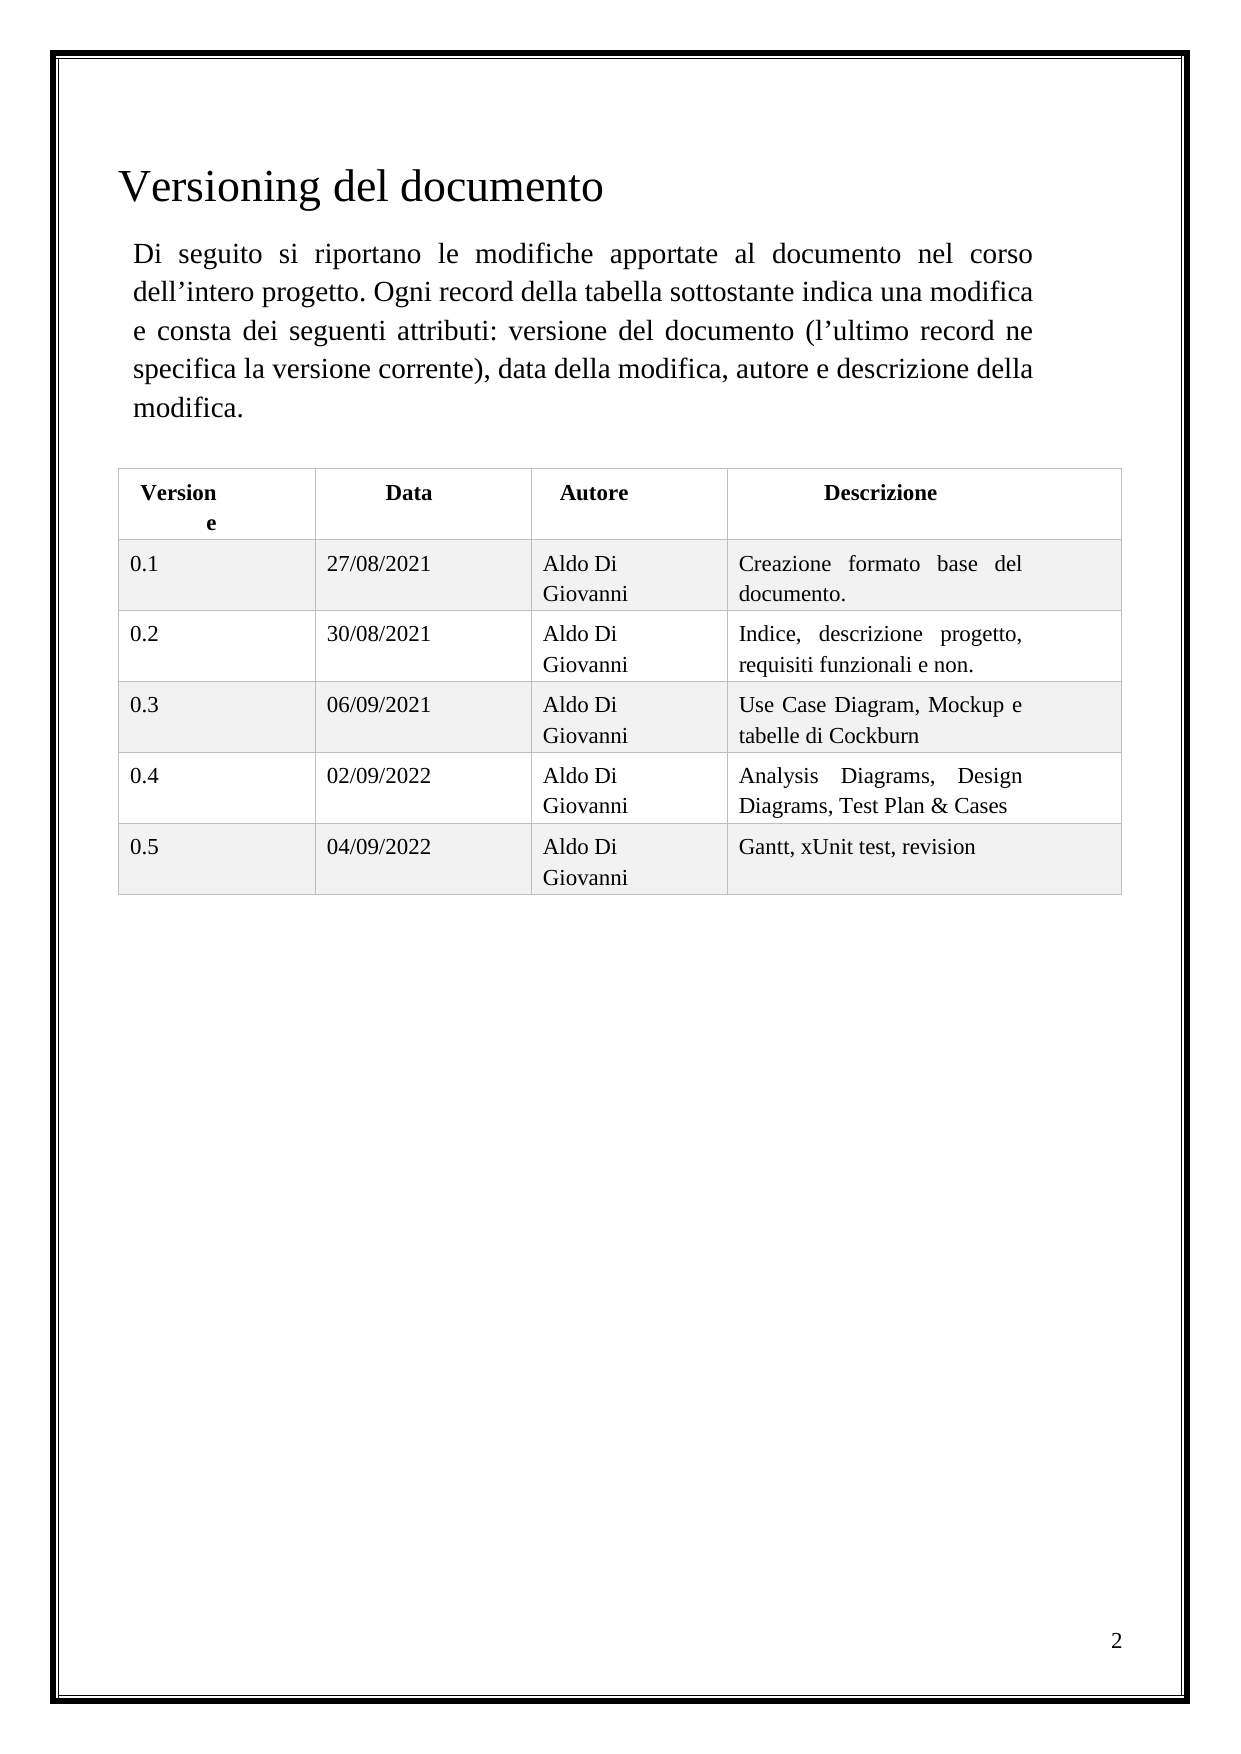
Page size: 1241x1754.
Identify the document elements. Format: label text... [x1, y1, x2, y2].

table_cell Aldo Di Giovanni [532, 824, 727, 894]
table_cell 27/08/2021 [316, 540, 531, 610]
table_cell Analysis Diagrams, Design Diagrams, Test Plan & Cases [728, 753, 1121, 823]
table_header Autore [532, 469, 727, 539]
table_cell Indice, descrizione progetto, requisiti funzionali e non. [728, 611, 1121, 681]
table_cell Aldo Di Giovanni [532, 611, 727, 681]
table_cell Creazione formato base del documento. [728, 540, 1121, 610]
table_cell 0.1 [119, 540, 315, 610]
text Versioning del documento [118, 158, 1122, 211]
table_header Versione [119, 469, 315, 539]
table_cell Gantt, xUnit test, revision [728, 824, 1121, 894]
table_cell Aldo Di Giovanni [532, 753, 727, 823]
table_cell 06/09/2021 [316, 682, 531, 752]
table_cell 30/08/2021 [316, 611, 531, 681]
table_cell 02/09/2022 [316, 753, 531, 823]
table_cell Use Case Diagram, Mockup e tabelle di Cockburn [728, 682, 1121, 752]
table_header Data [316, 469, 531, 539]
table_cell Aldo Di Giovanni [532, 682, 727, 752]
text Di seguito si riportano le modifiche apportate al documento nel corso dell’intero progetto. Ogni record della tabella sottostante indica una modifica e consta dei seguenti attributi: versione del documento (l’ultimo record ne specifica la versione corrente), data della modifica, autore e descrizione della modifica. [133, 236, 1034, 423]
table_cell 0.3 [119, 682, 315, 752]
table_cell 0.5 [119, 824, 315, 894]
table_cell 04/09/2022 [316, 824, 531, 894]
table_cell Aldo Di Giovanni [532, 540, 727, 610]
table_header Descrizione [728, 469, 1121, 539]
table_cell 0.2 [119, 611, 315, 681]
table_cell 0.4 [119, 753, 315, 823]
